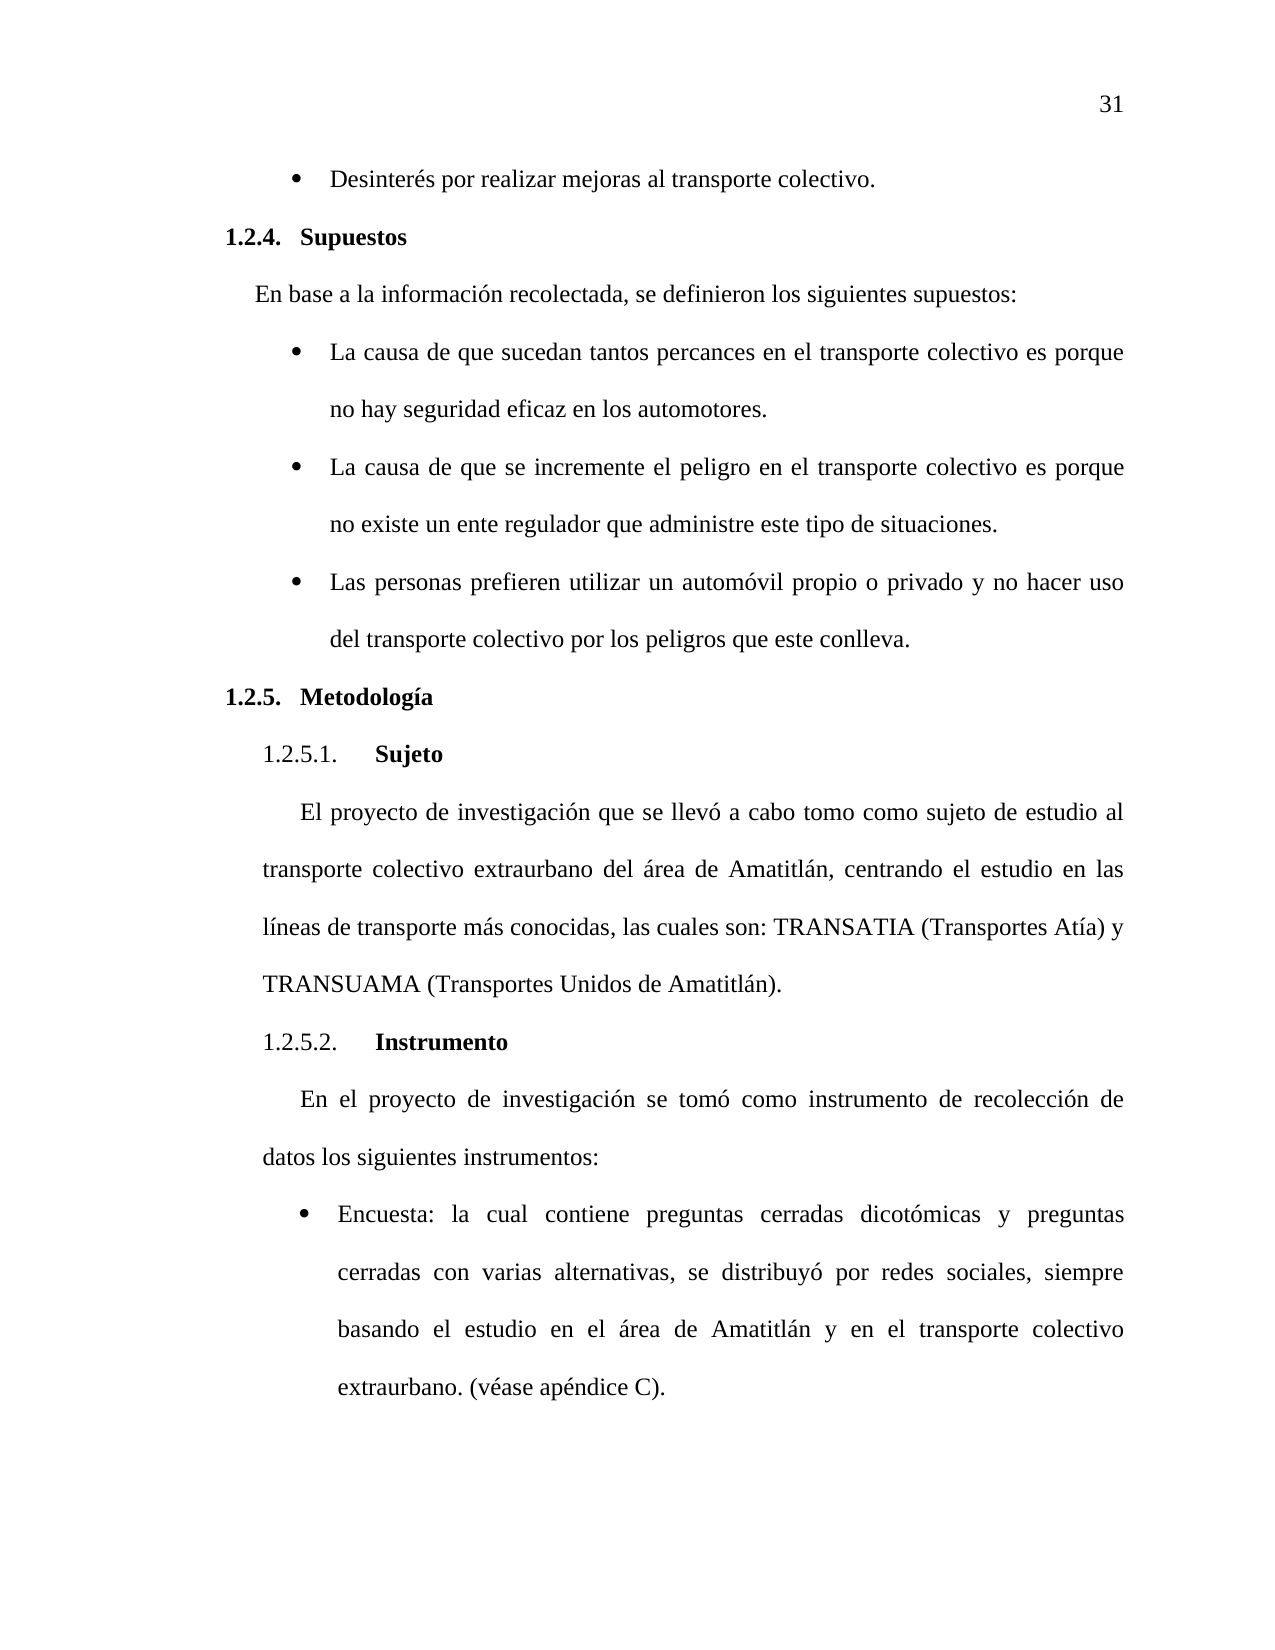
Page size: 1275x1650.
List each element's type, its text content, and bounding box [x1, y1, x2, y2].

list Las personas prefieren utilizar un automóvil propio o privado y no hacer uso del transporte colectivo por los peligros que este conlleva. [292, 567, 1125, 653]
list La causa de que sucedan tantos percances en el transporte colectivo es porque no hay seguridad eficaz en los automotores. [292, 337, 1125, 423]
text En el proyecto de investigación se tomó como instrumento de recolección de datos los siguientes instrumentos: [262, 1084, 1125, 1171]
text El proyecto de investigación que se llevó a cabo tomo como sujeto de estudio al transporte colectivo extraurbano del área de Amatitlán, centrando el estudio en las líneas de transporte más conocidas, las cuales son: TRANSATIA (Transportes Atía) y TRANSUAMA (Transportes Unidos de Amatitlán). [262, 797, 1125, 998]
text En base a la información recolectada, se definieron los siguientes supuestos: [225, 279, 1125, 308]
list Desinterés por realizar mejoras al transporte colectivo. [292, 164, 1125, 193]
subtitle Metodología [225, 682, 1125, 711]
subtitle Sujeto [262, 739, 1125, 768]
subtitle Supuestos [225, 222, 1125, 251]
list La causa de que se incremente el peligro en el transporte colectivo es porque no existe un ente regulador que administre este tipo de situaciones. [292, 452, 1125, 538]
subtitle Instrumento [262, 1027, 1125, 1056]
list Encuesta: la cual contiene preguntas cerradas dicotómicas y preguntas cerradas con varias alternativas, se distribuyó por redes sociales, siempre basando el estudio en el área de Amatitlán y en el transporte colectivo extraurbano. (véase apéndice C). [300, 1199, 1125, 1401]
